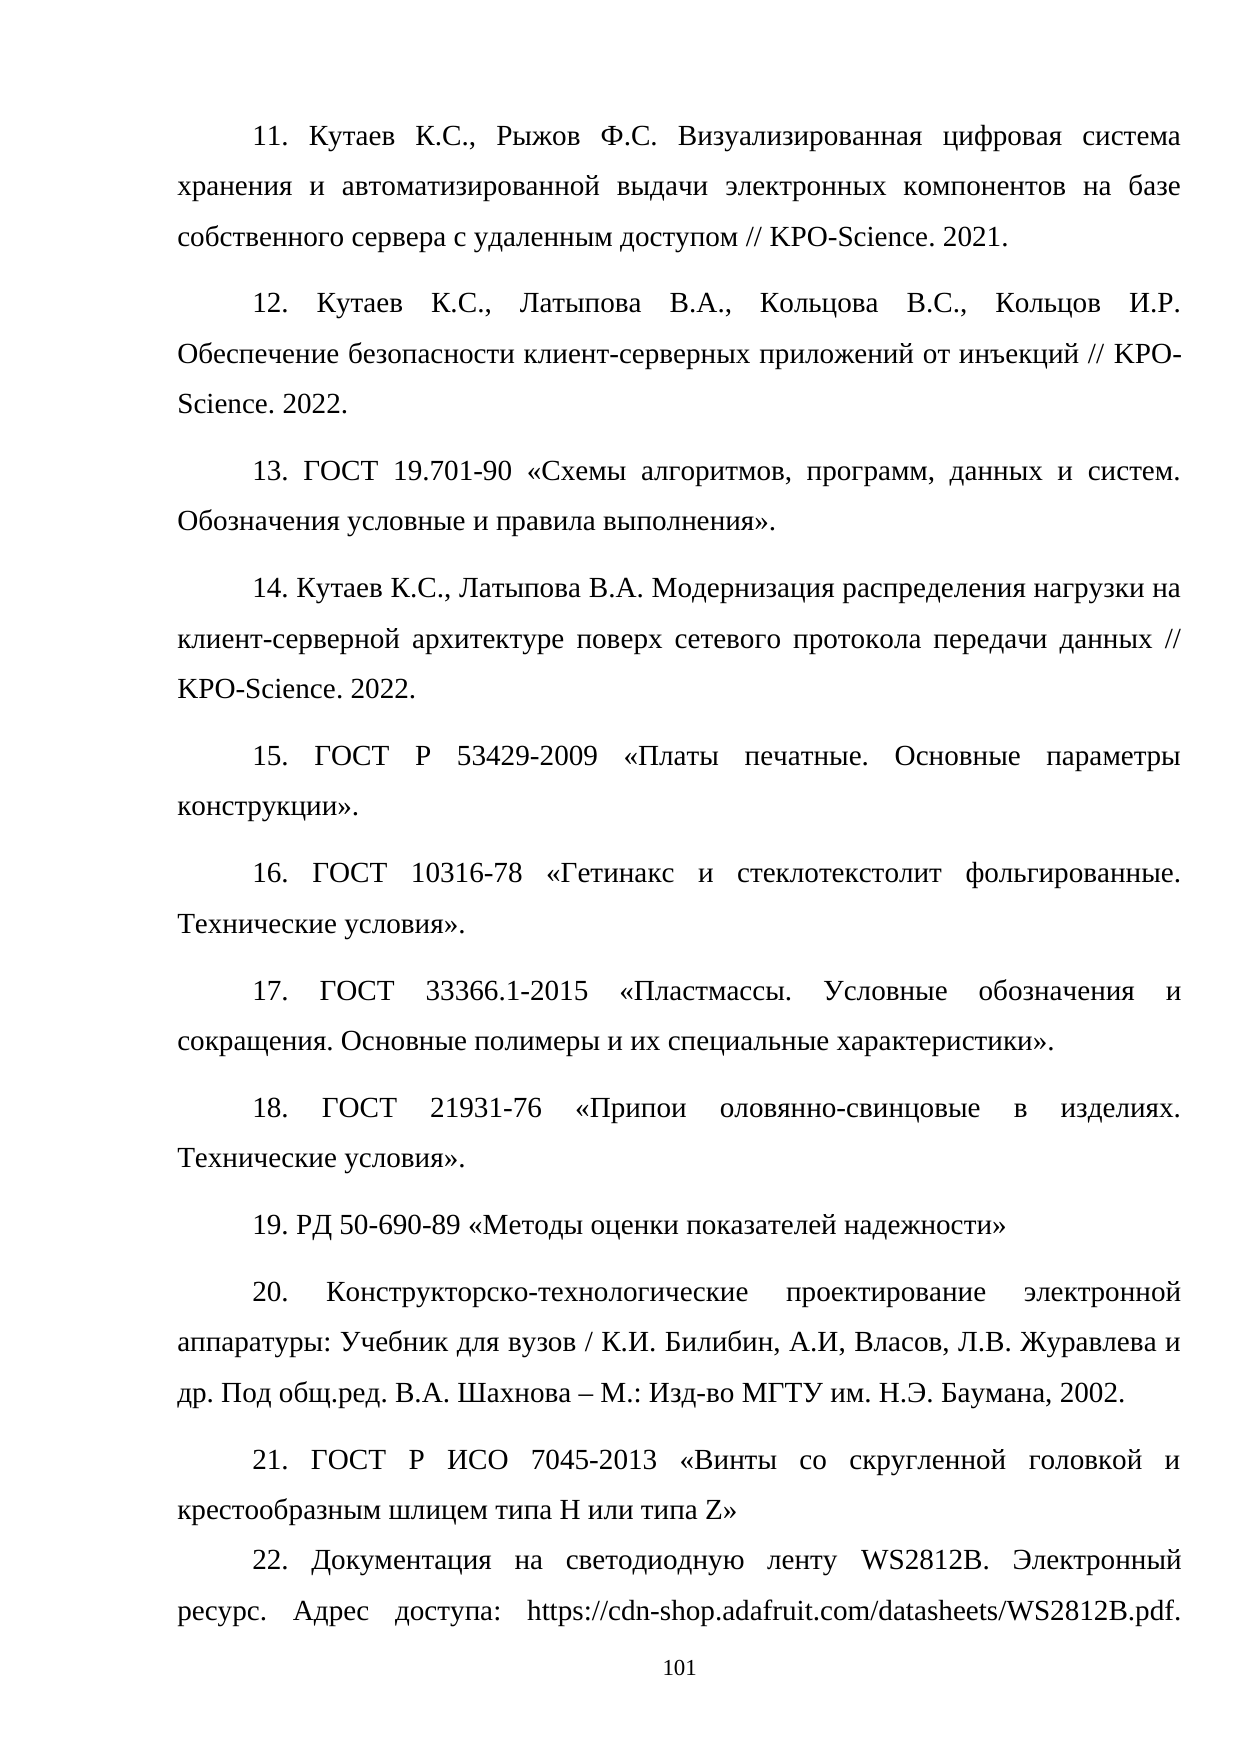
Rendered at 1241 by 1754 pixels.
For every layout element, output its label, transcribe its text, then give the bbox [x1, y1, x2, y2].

text 18. ГОСТ 21931-76 «Припои оловянно-свинцовые в изделиях. Технические условия». [177, 1090, 1182, 1174]
text 15. ГОСТ Р 53429-2009 «Платы печатные. Основные параметры конструкции». [177, 738, 1182, 822]
text 21. ГОСТ Р ИСО 7045-2013 «Винты со скругленной головкой и крестообразным шлицем типа Н или типа Z» [177, 1442, 1182, 1526]
text 14. Кутаев К.С., Латыпова В.А. Модернизация распределения нагрузки на клиент-серверной архитектуре поверх сетевого протокола передачи данных // KPO-Science. 2022. [177, 571, 1182, 705]
text 19. РД 50-690-89 «Методы оценки показателей надежности» [177, 1207, 1182, 1241]
text 20. Конструкторско-технологические проектирование электронной аппаратуры: Учебник для вузов / К.И. Билибин, А.И, Власов, Л.В. Журавлева и др. Под общ.ред. В.А. Шахнова – М.: Изд-во МГТУ им. Н.Э. Баумана, 2002. [177, 1274, 1182, 1408]
text 12. Кутаев К.С., Латыпова В.А., Кольцова В.С., Кольцов И.Р. Обеспечение безопасности клиент-серверных приложений от инъекций // KPO-Science. 2022. [177, 286, 1182, 420]
text 11. Кутаев К.С., Рыжов Ф.С. Визуализированная цифровая система хранения и автоматизированной выдачи электронных компонентов на базе собственного сервера с удаленным доступом // KPO-Science. 2021. [177, 118, 1182, 252]
text 16. ГОСТ 10316-78 «Гетинакс и стеклотекстолит фольгированные. Технические условия». [177, 855, 1182, 939]
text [177, 1542, 1182, 1626]
text 13. ГОСТ 19.701-90 «Схемы алгоритмов, программ, данных и систем. Обозначения условные и правила выполнения». [177, 453, 1182, 537]
text 17. ГОСТ 33366.1-2015 «Пластмассы. Условные обозначения и сокращения. Основные полимеры и их специальные характеристики». [177, 973, 1182, 1057]
